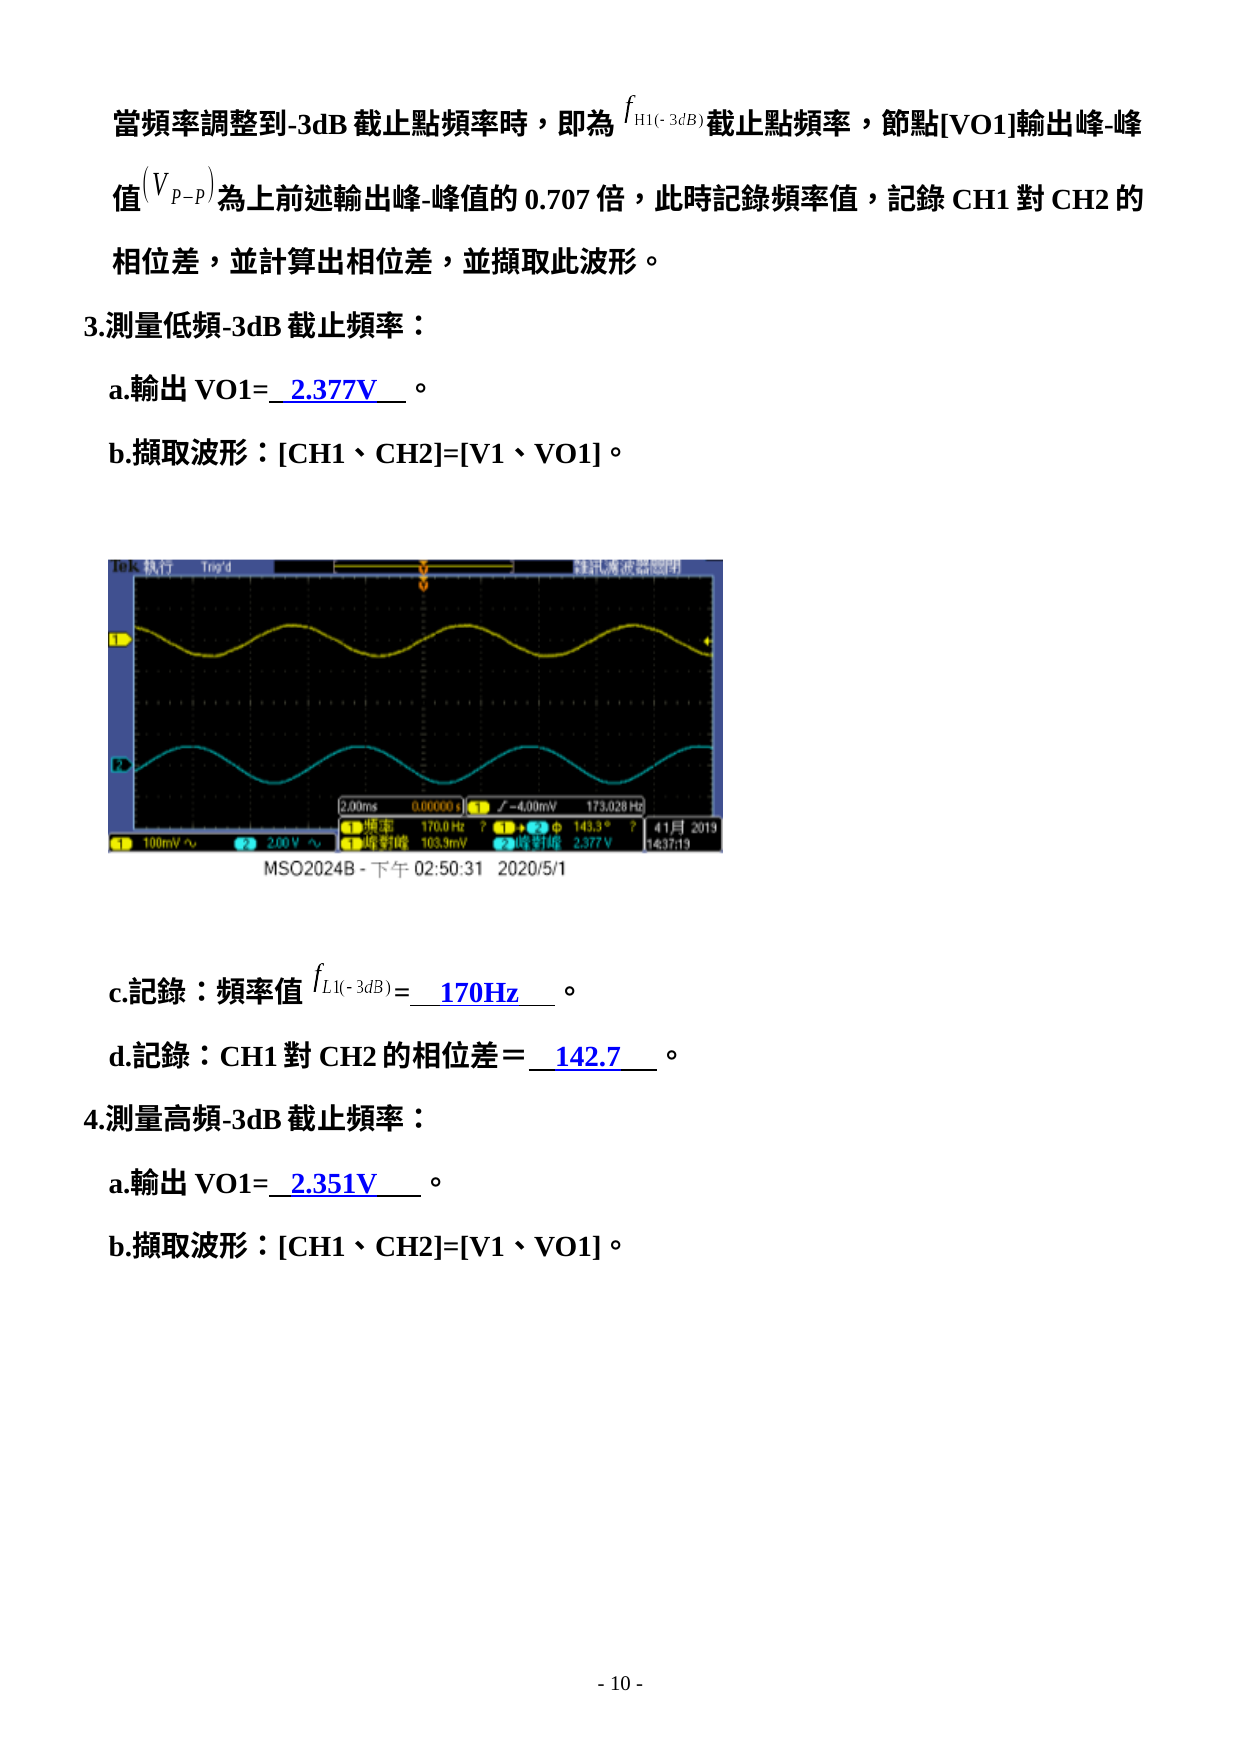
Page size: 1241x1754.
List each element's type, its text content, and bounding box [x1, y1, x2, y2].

text a.輸出VO1= 2.351V 。 [108, 1159, 1157, 1202]
text 3.測量低頻-3dB截止頻率： [83, 302, 1157, 345]
text d.記錄：CH1對CH2的相位差＝ 142.7 。 [108, 1032, 1157, 1075]
text c.記錄：頻率值= 170Hz 。 [108, 957, 1157, 1011]
picture [108, 492, 723, 943]
text 4.測量高頻-3dB截止頻率： [83, 1096, 1157, 1138]
text b.擷取波形：[CH1、CH2]=[V1、VO1]。 [108, 1223, 1157, 1265]
text a.輸出VO1= 2.377V 。 [108, 366, 1157, 408]
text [83, 89, 1157, 281]
text b.擷取波形：[CH1、CH2]=[V1、VO1]。 [108, 429, 1157, 472]
